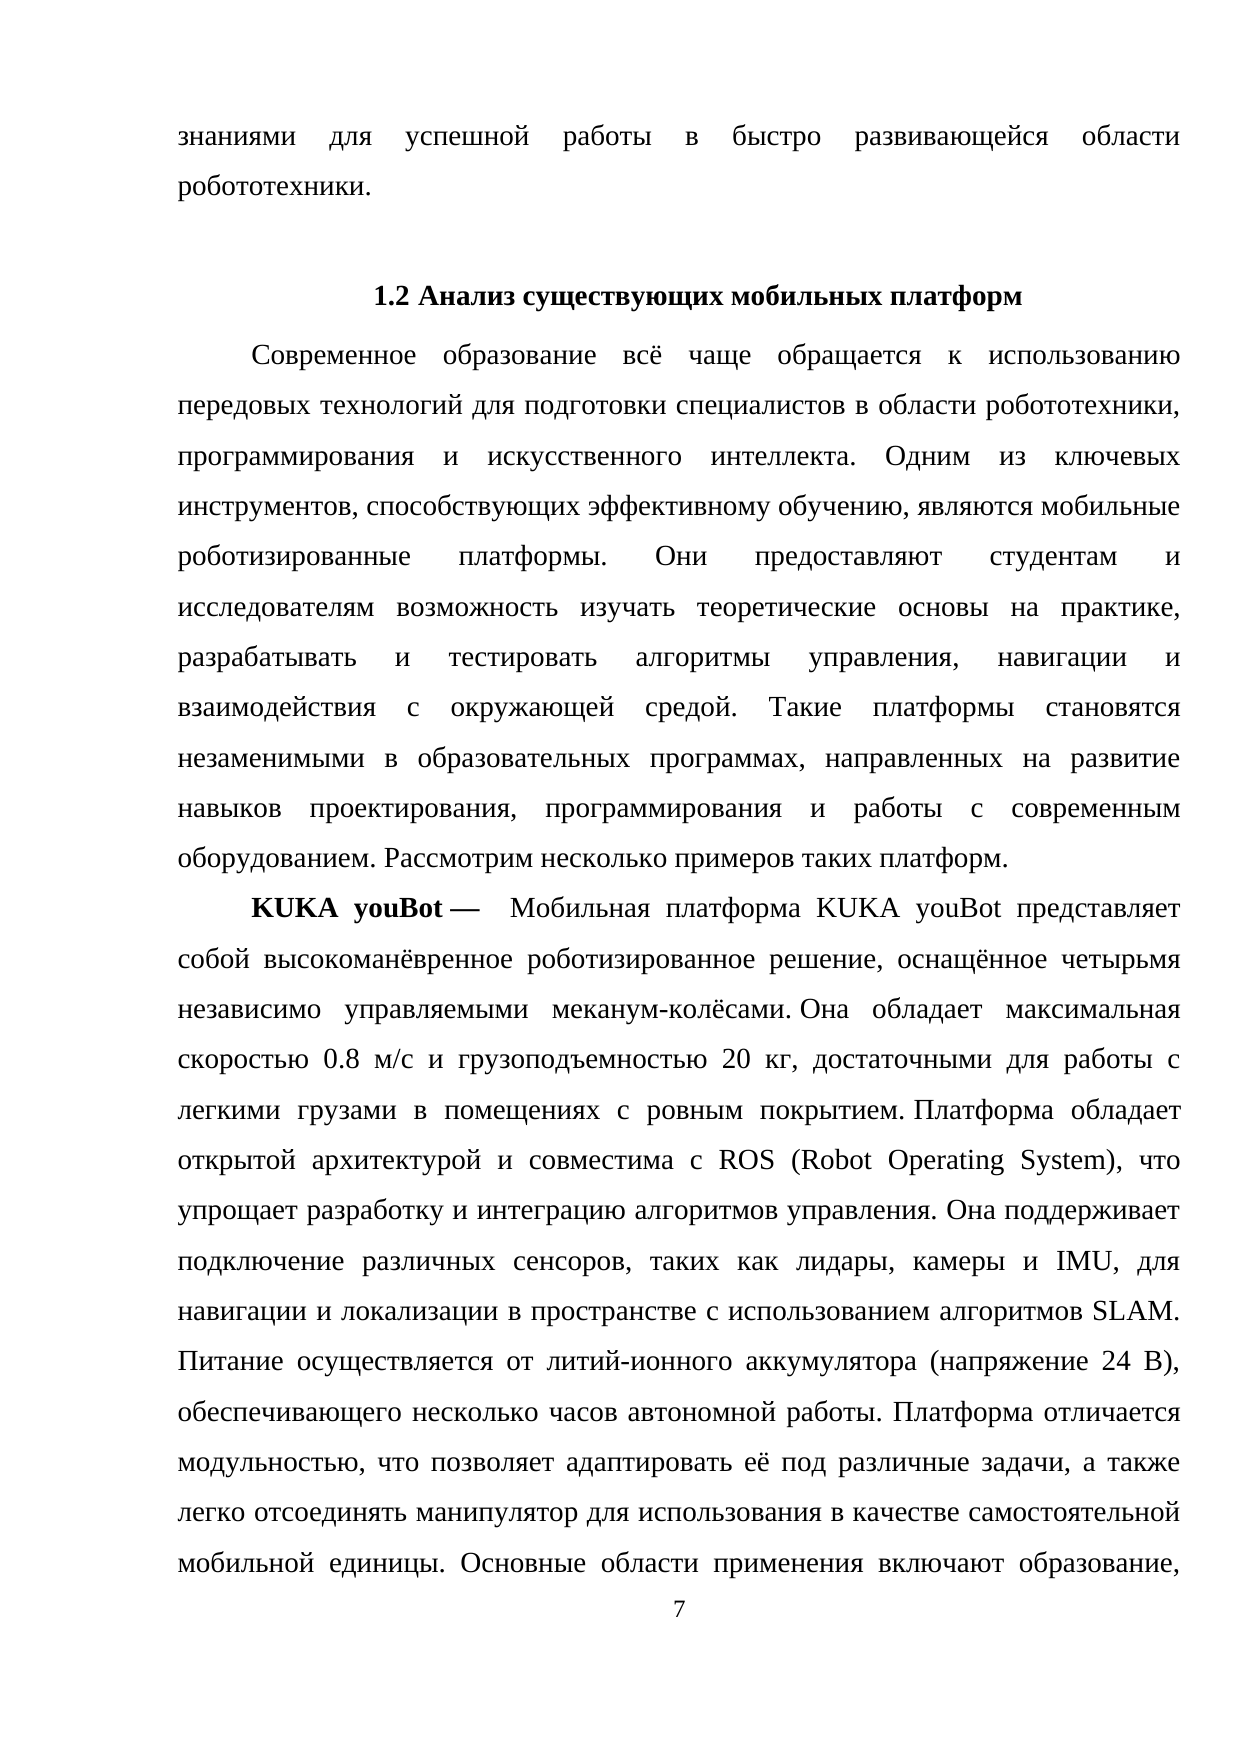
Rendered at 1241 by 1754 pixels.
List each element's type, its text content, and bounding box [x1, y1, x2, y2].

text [177, 891, 1181, 1578]
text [177, 118, 1181, 202]
subtitle Анализ существующих мобильных платформ [215, 278, 1181, 312]
text Современное образование всё чаще обращается к использованию передовых технологий для подготовки специалистов в области робототехники, программирования и искусственного интеллекта. Одним из ключевых инструментов, способствующих эффективному обучению, являются мобильные роботизированные платформы. Они предоставляют студентам и исследователям возможность изучать теоретические основы на практике, разрабатывать и тестировать алгоритмы управления, навигации и взаимодействия с окружающей средой. Такие платформы становятся незаменимыми в образовательных программах, направленных на развитие навыков проектирования, программирования и работы с современным оборудованием. Рассмотрим несколько примеров таких платформ. [177, 337, 1181, 874]
